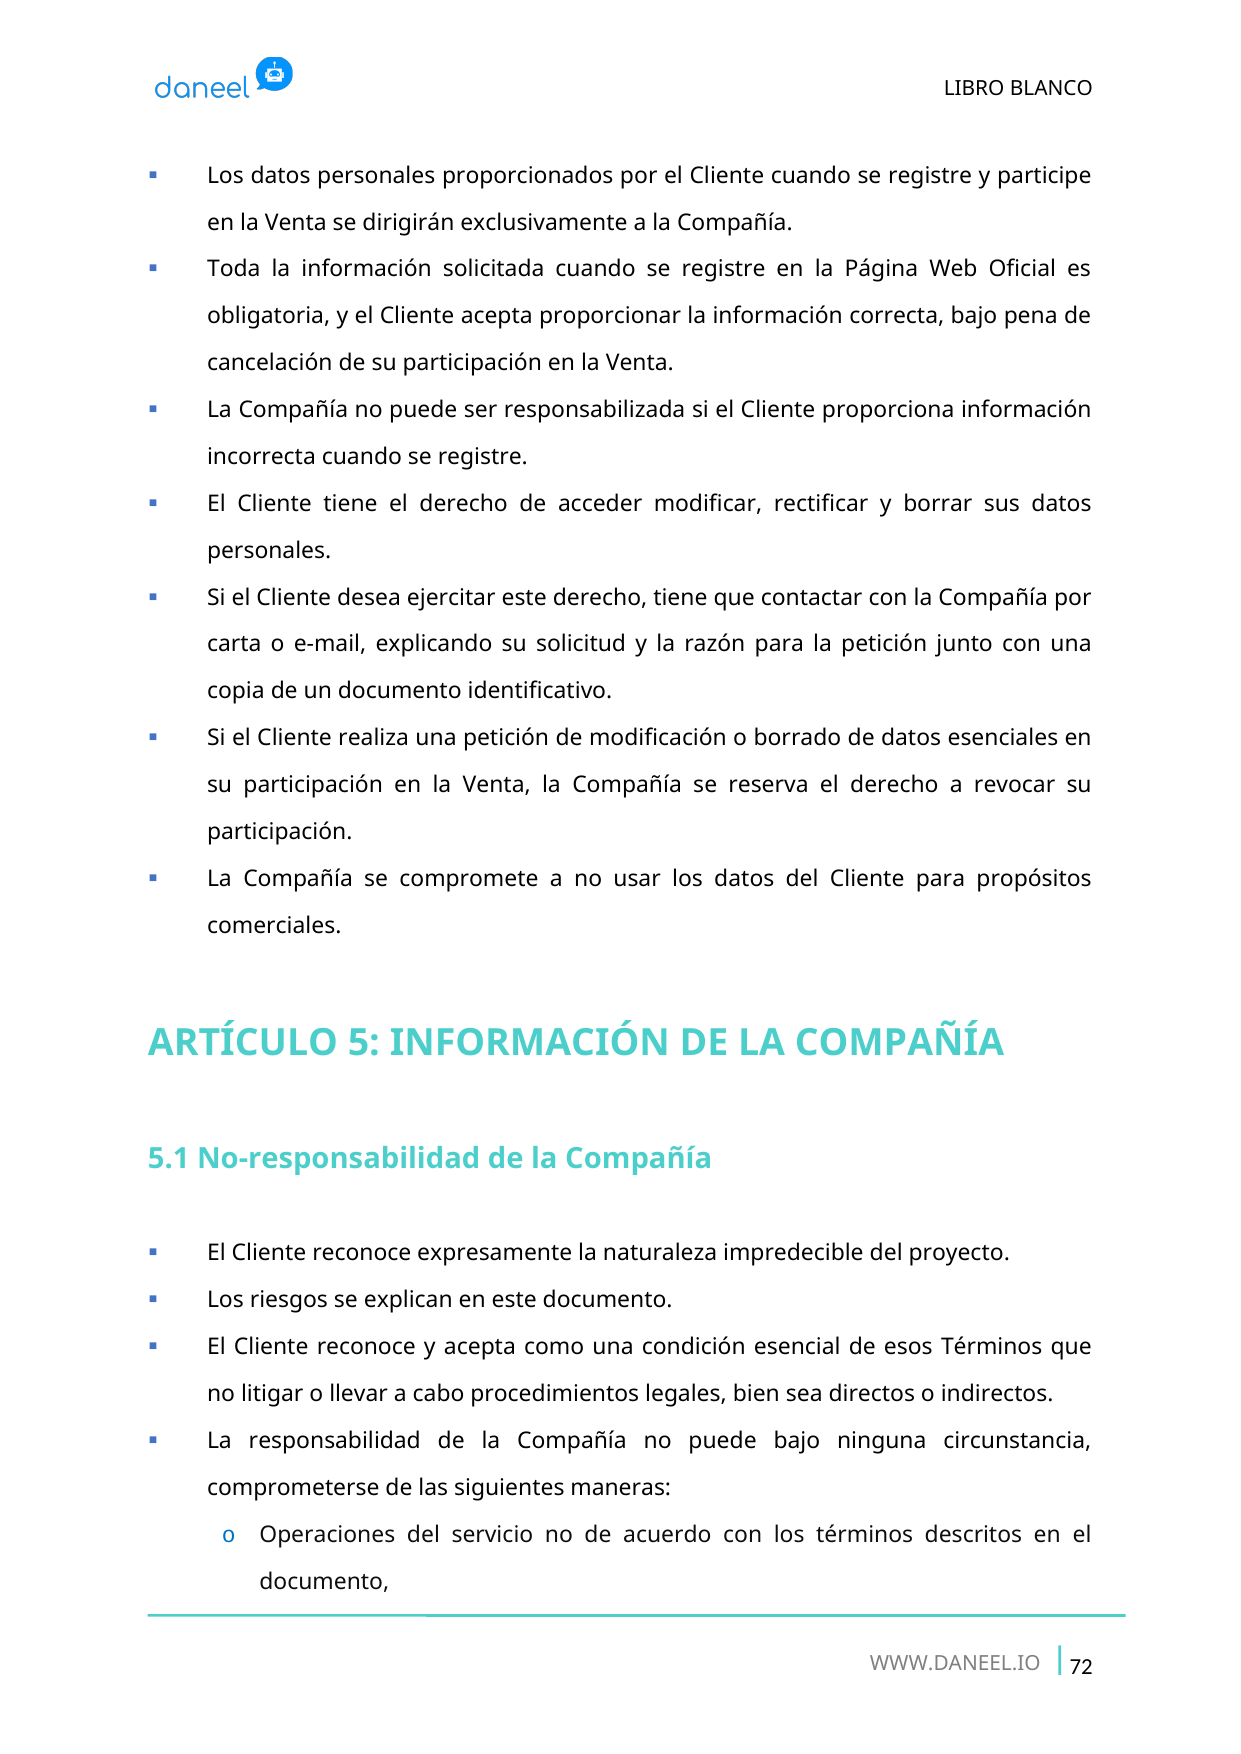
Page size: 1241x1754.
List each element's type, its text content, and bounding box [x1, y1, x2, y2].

subtitle ARTÍCULO 5: INFORMACIÓN DE LA COMPAÑÍA [148, 1015, 1092, 1066]
list El Cliente reconoce y acepta como una condición esencial de esos Términos que no litigar o llevar a cabo procedimientos legales, bien sea directos o indirectos. [148, 1330, 1092, 1408]
list Operaciones del servicio no de acuerdo con los términos descritos en el documento, [222, 1518, 1092, 1596]
list Los datos personales proporcionados por el Cliente cuando se registre y participe en la Venta se dirigirán exclusivamente a la Compañía. [148, 158, 1092, 237]
list Si el Cliente desea ejercitar este derecho, tiene que contactar con la Compañía por carta o e-mail, explicando su solicitud y la razón para la petición junto con una copia de un documento identificativo. [148, 580, 1092, 705]
list Los riesgos se explican en este documento. [148, 1283, 1092, 1314]
list Si el Cliente realiza una petición de modificación o borrado de datos esenciales en su participación en la Venta, la Compañía se reserva el derecho a revocar su participación. [148, 721, 1092, 846]
list El Cliente tiene el derecho de acceder modificar, rectificar y borrar sus datos personales. [148, 487, 1092, 565]
picture [155, 57, 293, 98]
list La Compañía se compromete a no usar los datos del Cliente para propósitos comerciales. [148, 862, 1092, 940]
subtitle 5.1 No-responsabilidad de la Compañía [148, 1138, 1092, 1177]
list La Compañía no puede ser responsabilizada si el Cliente proporciona información incorrecta cuando se registre. [148, 393, 1092, 471]
list El Cliente reconoce expresamente la naturaleza impredecible del proyecto. [148, 1236, 1092, 1268]
list Toda la información solicitada cuando se registre en la Página Web Oficial es obligatoria, y el Cliente acepta proporcionar la información correcta, bajo pena de cancelación de su participación en la Venta. [148, 252, 1092, 377]
list La responsabilidad de la Compañía no puede bajo ninguna circunstancia, comprometerse de las siguientes maneras: [148, 1424, 1092, 1502]
